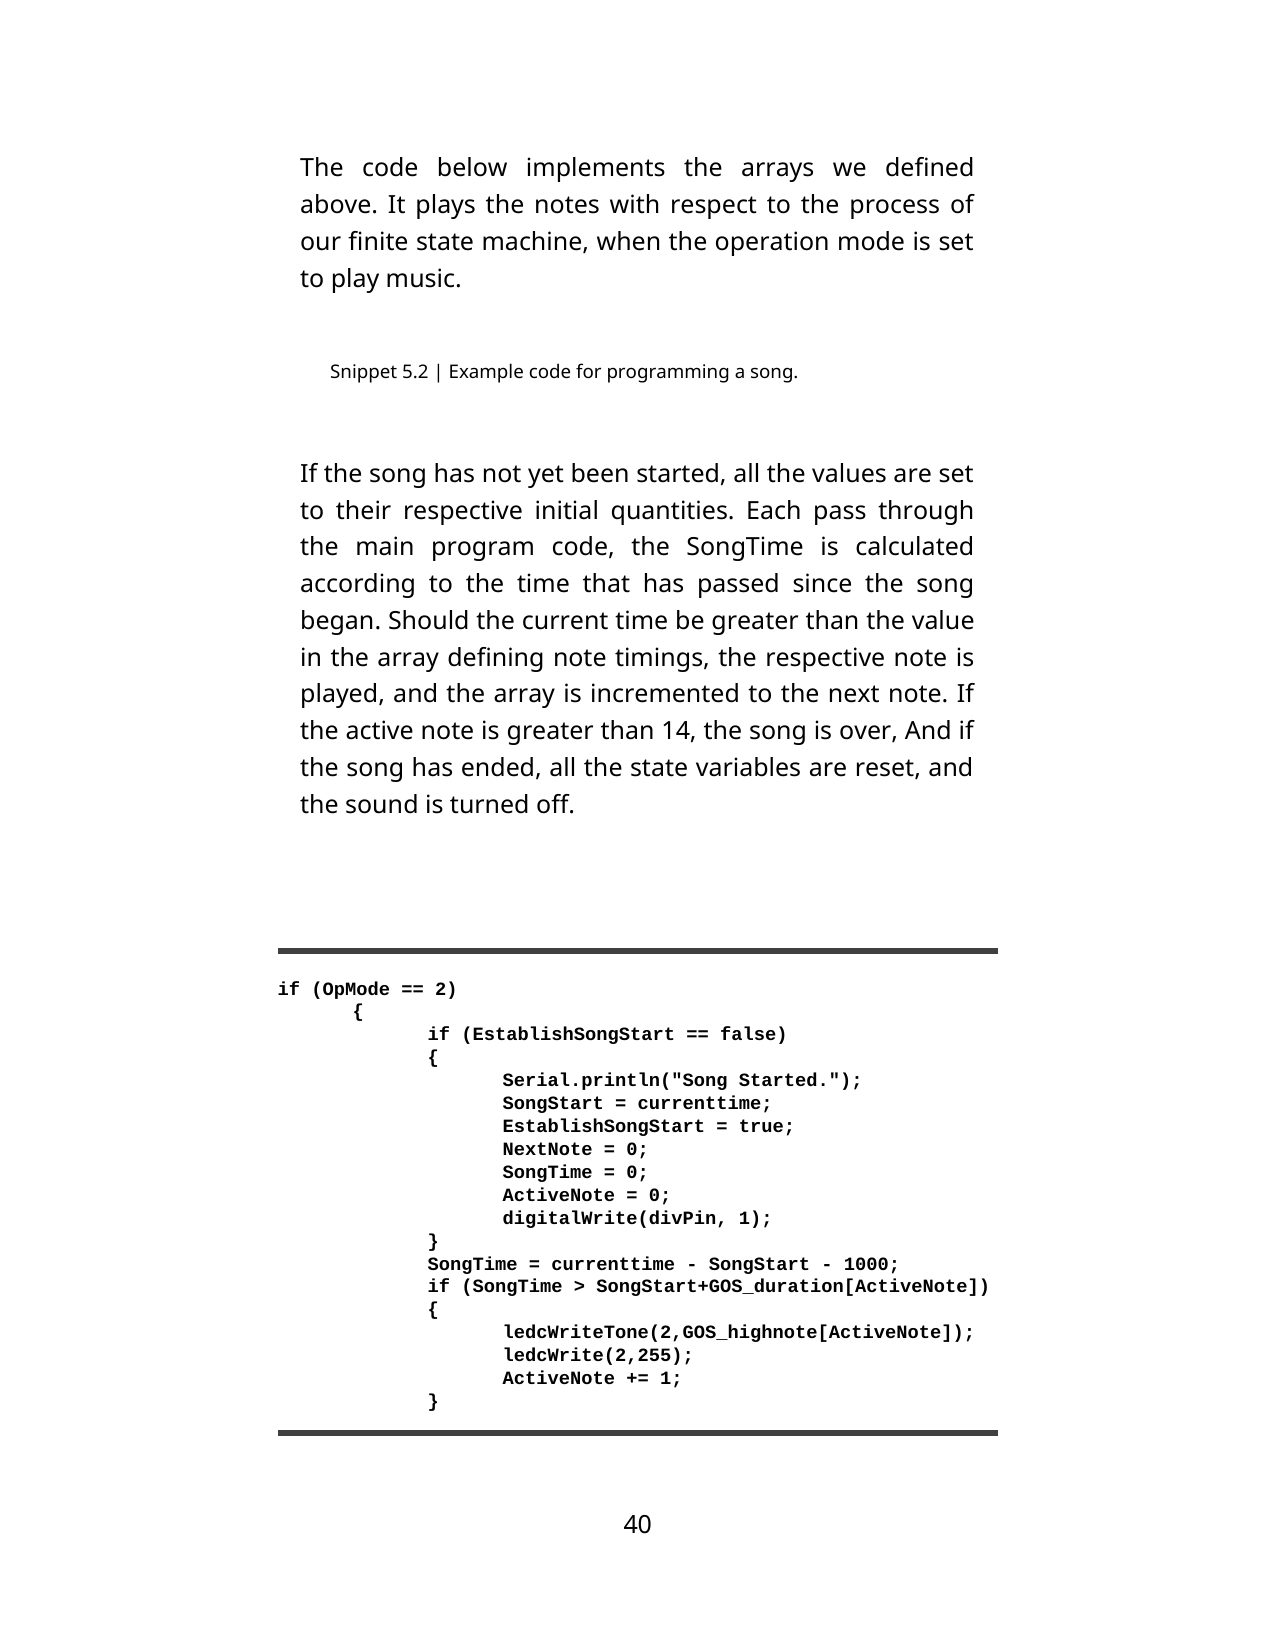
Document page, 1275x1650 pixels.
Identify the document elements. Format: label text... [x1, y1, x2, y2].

text Snippet 5.2 | Example code for programming a song. [330, 358, 945, 383]
text If the song has not yet been started, all the values are set to their respective initial quantities. Each pass through the main program code, the SongTime is calculated according to the time that has passed since the song began. Should the current time be greater than the value in the array defining note timings, the respective note is played, and the array is incremented to the next note. If the active note is greater than 14, the song is over, And if the song has ended, all the state variables are reset, and the sound is turned off. [300, 456, 975, 821]
text The code below implements the arrays we defined above. It plays the notes with respect to the process of our finite state machine, when the operation mode is set to play music. [300, 150, 975, 294]
